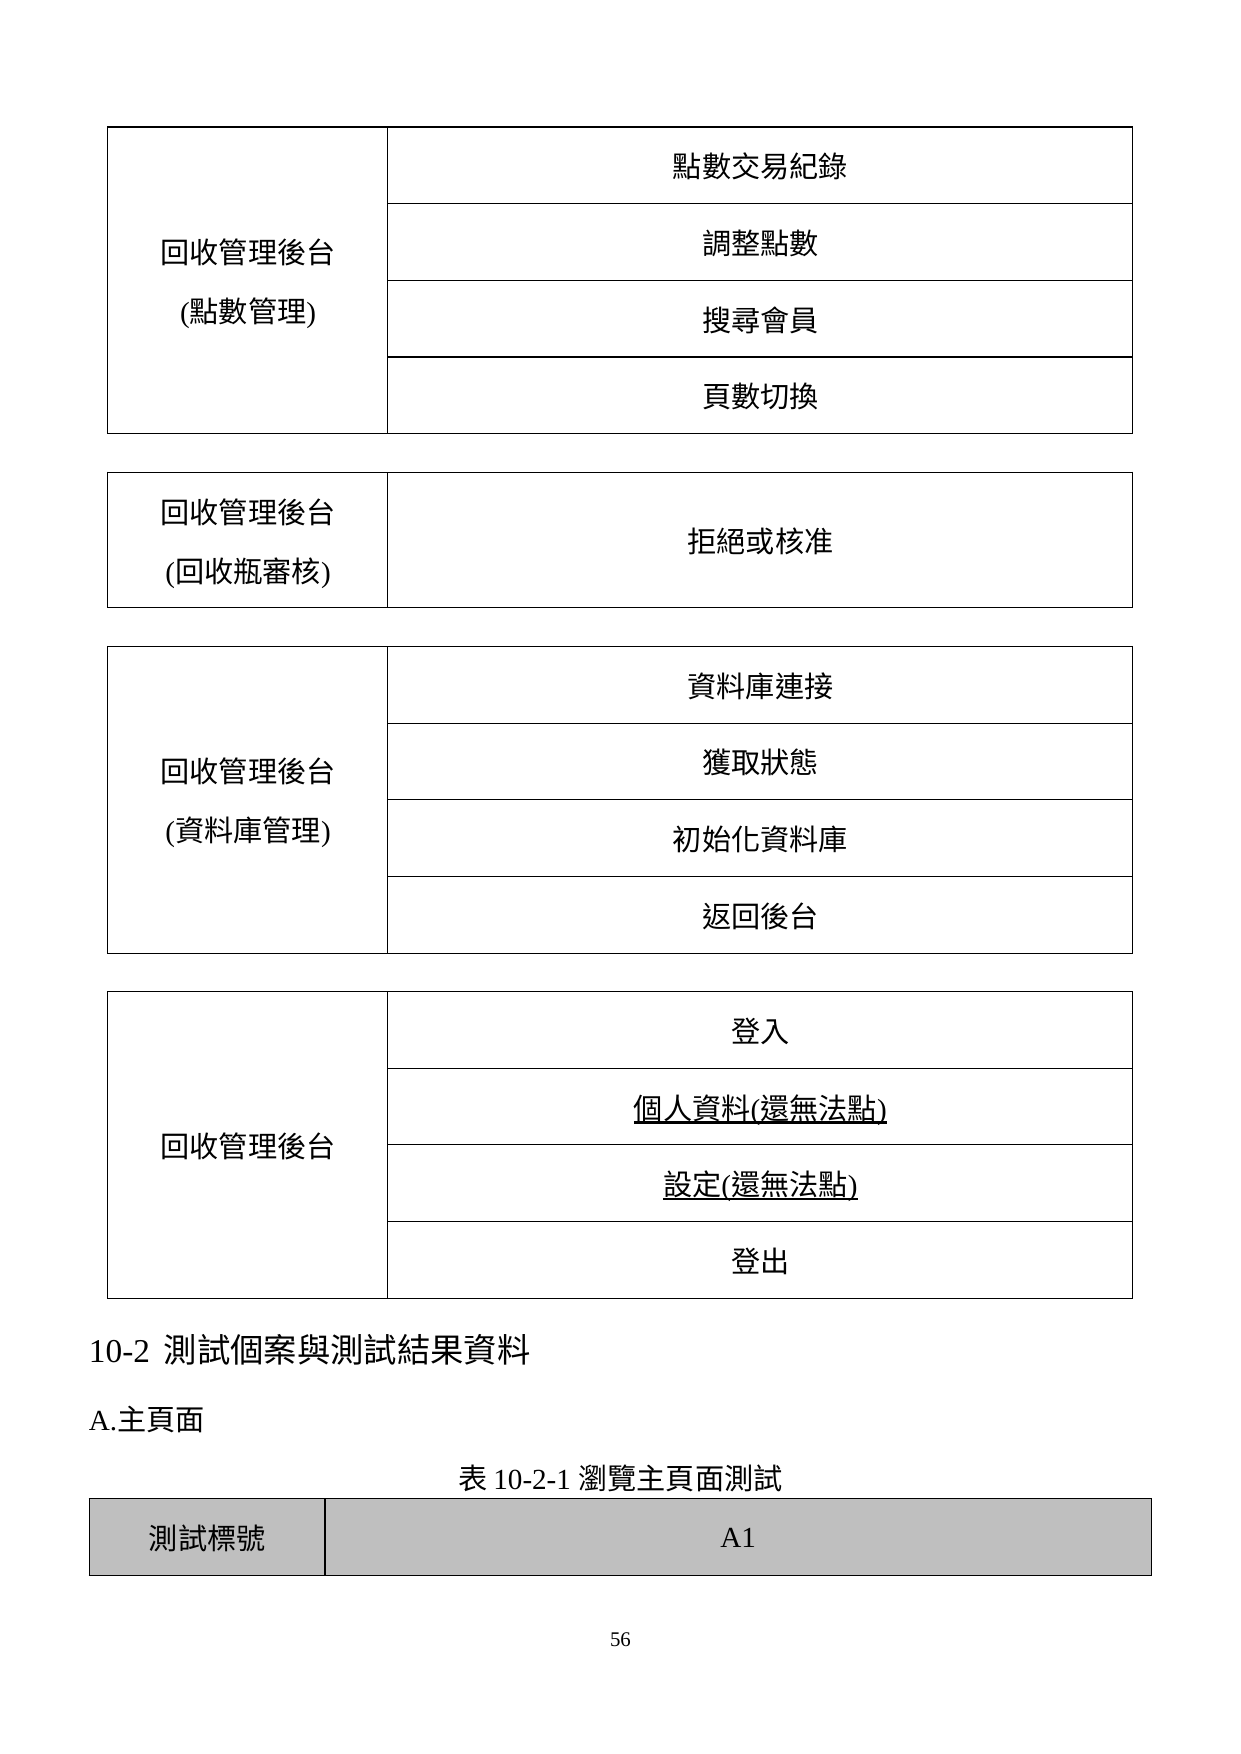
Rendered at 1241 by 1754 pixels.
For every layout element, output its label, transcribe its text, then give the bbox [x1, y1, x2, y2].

table_cell 登出 [388, 1222, 1132, 1298]
table_header A1 [326, 1499, 1151, 1575]
table_cell 個人資料(還無法點) [388, 1069, 1132, 1144]
table_cell 獲取狀態 [388, 724, 1132, 799]
table_header 回收管理後台 [108, 992, 387, 1298]
table_cell 初始化資料庫 [388, 800, 1132, 876]
table_header 回收管理後台 (資料庫管理) [108, 647, 387, 952]
table_cell 設定(還無法點) [388, 1145, 1132, 1221]
text 表10-2-1 瀏覽主頁面測試 [89, 1456, 1152, 1498]
list 測試個案與測試結果資料 [89, 1324, 1152, 1372]
table_header 登入 [388, 992, 1132, 1068]
table_header 回收管理後台 (回收瓶審核) [108, 473, 387, 607]
table_cell 調整點數 [388, 204, 1132, 280]
table_header 點數交易紀錄 [388, 128, 1132, 203]
table_header 拒絕或核准 [388, 473, 1132, 607]
table_cell 返回後台 [388, 877, 1132, 952]
table_header 資料庫連接 [388, 647, 1132, 722]
table_cell 搜尋會員 [388, 281, 1132, 356]
table_header 回收管理後台 (點數管理) [108, 128, 387, 433]
text A.主頁面 [89, 1397, 1152, 1439]
table_header 測試標號 [90, 1499, 324, 1575]
table_cell 頁數切換 [388, 358, 1132, 433]
